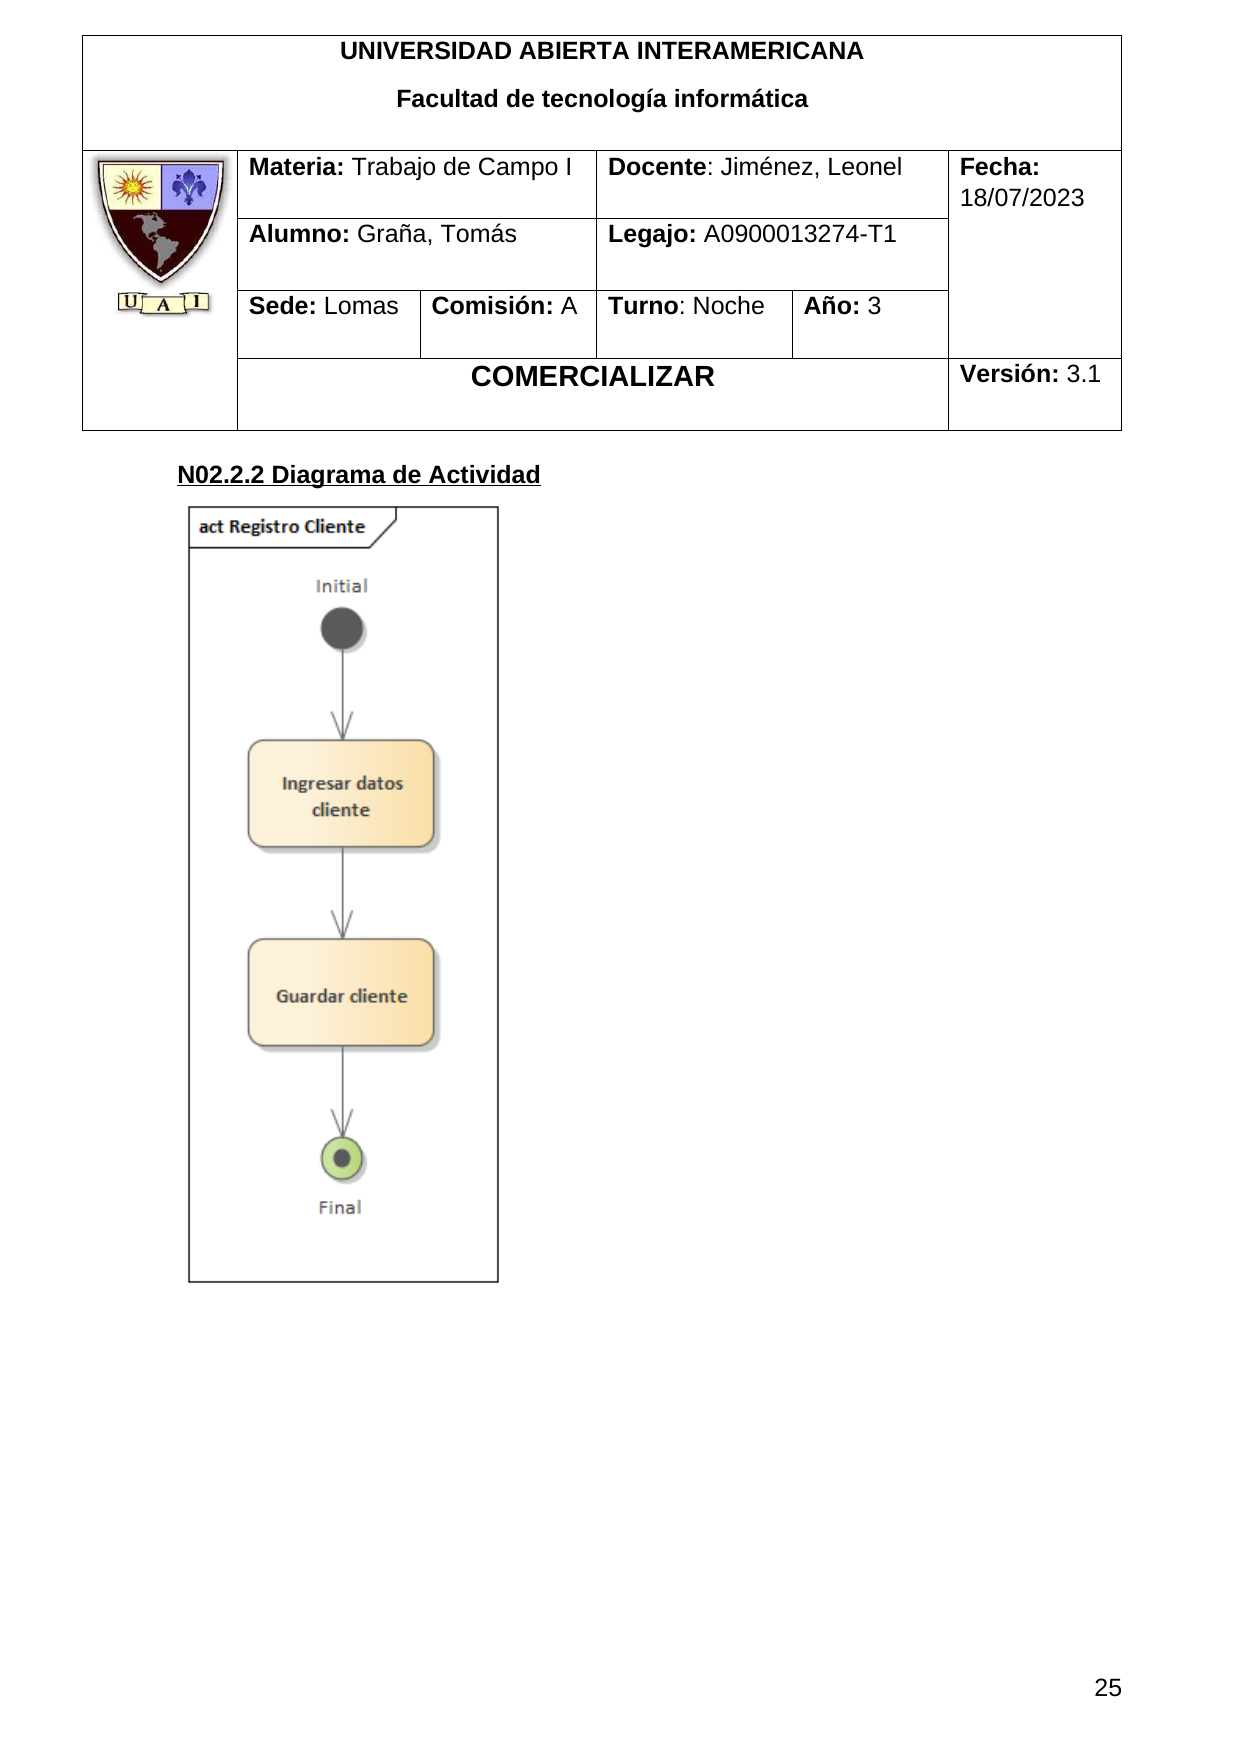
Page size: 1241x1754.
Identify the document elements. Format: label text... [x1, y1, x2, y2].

picture [87, 151, 234, 320]
picture [177, 495, 510, 1294]
subtitle N02.2.2 Diagrama de Actividad [177, 460, 1122, 488]
